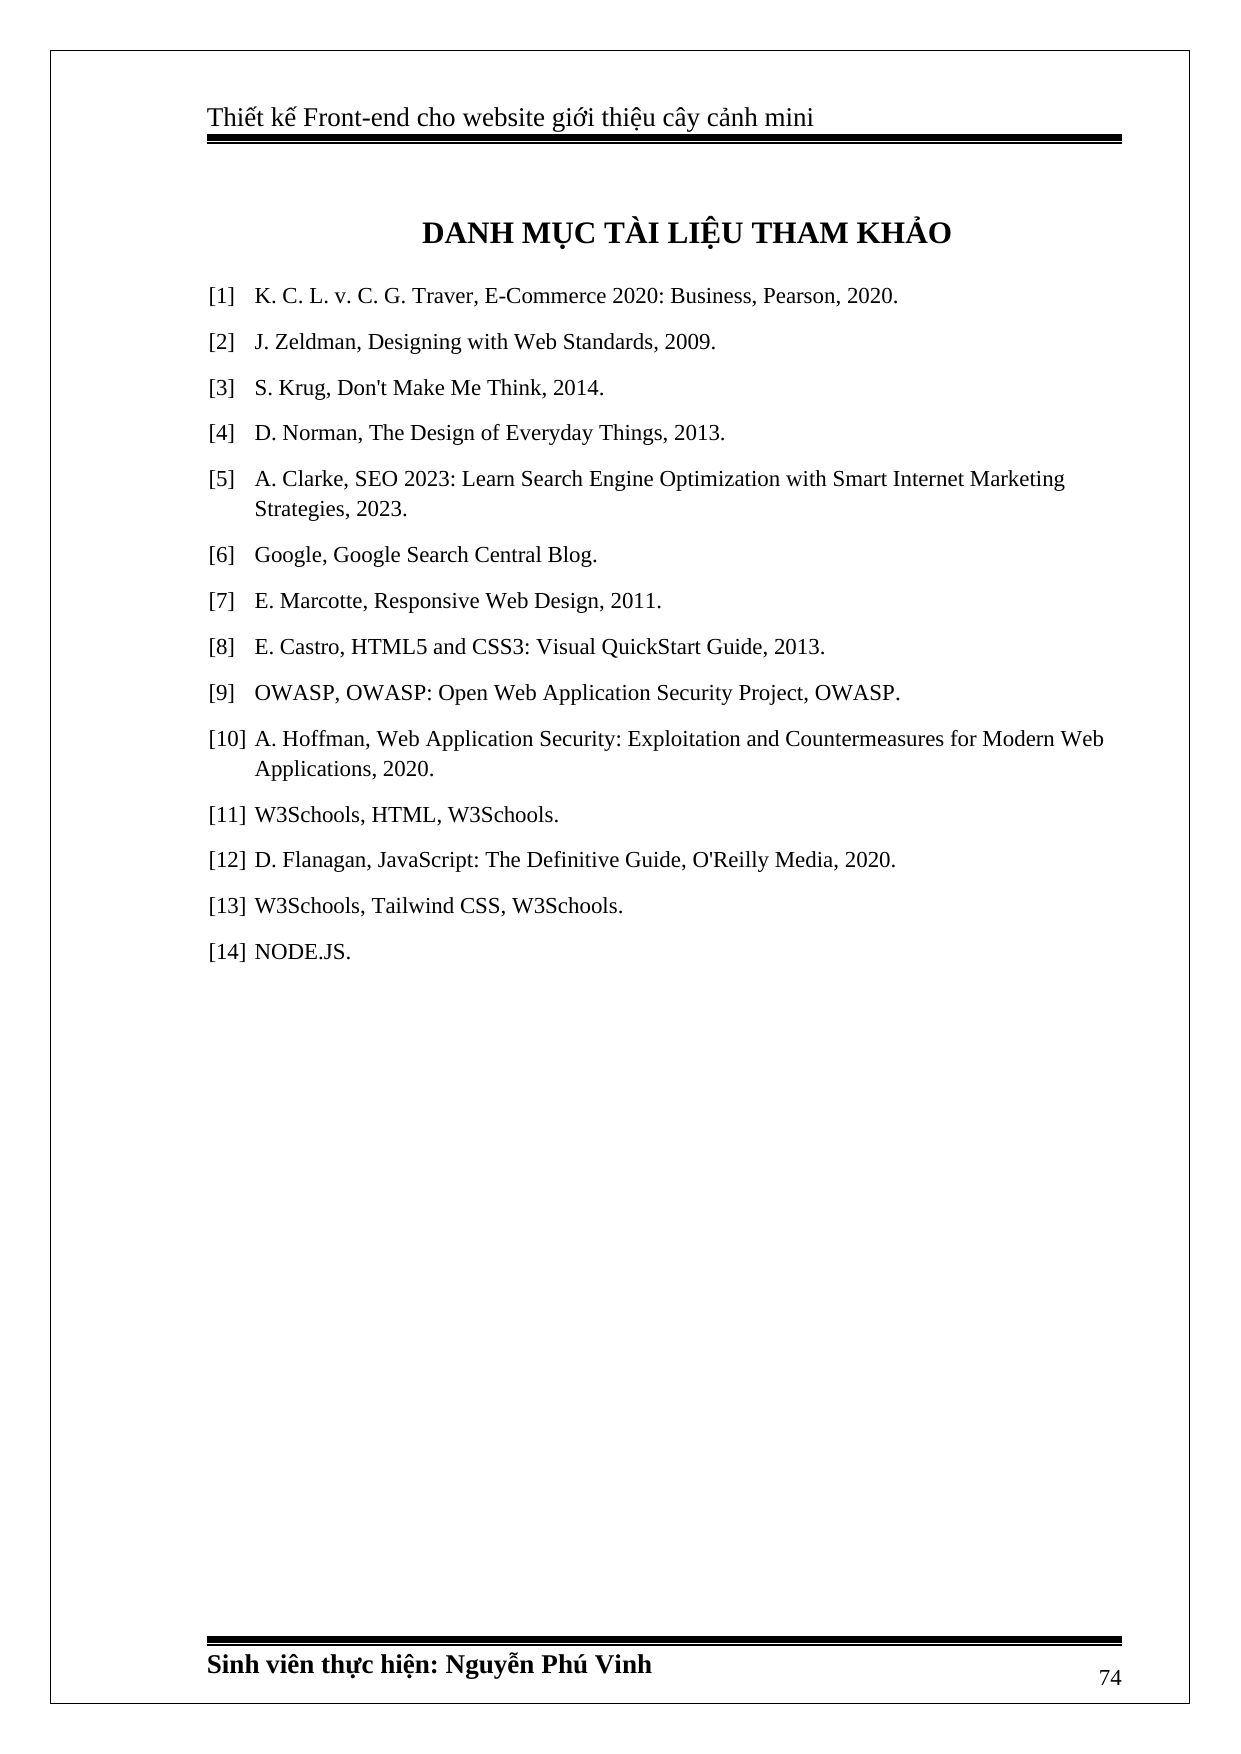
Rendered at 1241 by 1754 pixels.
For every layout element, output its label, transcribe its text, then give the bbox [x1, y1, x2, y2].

table_cell [4] [207, 418, 253, 464]
table_cell [8] [207, 631, 253, 677]
table_cell [5] [207, 464, 253, 540]
table_cell J. Zeldman, Designing with Web Standards, 2009. [253, 326, 1122, 372]
table_cell E. Castro, HTML5 and CSS3: Visual QuickStart Guide, 2013. [253, 631, 1122, 677]
table_cell A. Clarke, SEO 2023: Learn Search Engine Optimization with Smart Internet Marketing Strategies, 2023. [253, 464, 1122, 540]
table_cell [10] [207, 723, 253, 799]
table_cell OWASP, OWASP: Open Web Application Security Project, OWASP. [253, 677, 1122, 723]
table_cell [13] [207, 891, 253, 937]
table_header [1] [207, 280, 253, 326]
table_cell NODE.JS. [253, 937, 1122, 982]
table_cell A. Hoffman, Web Application Security: Exploitation and Countermeasures for Modern Web Applications, 2020. [253, 723, 1122, 799]
table_cell D. Flanagan, JavaScript: The Definitive Guide, O'Reilly Media, 2020. [253, 845, 1122, 891]
subtitle DANH MỤC TÀI LIỆU THAM KHẢO [252, 214, 1122, 250]
table_cell [7] [207, 586, 253, 631]
table_cell S. Krug, Don't Make Me Think, 2014. [253, 372, 1122, 418]
table_cell [3] [207, 372, 253, 418]
table_cell E. Marcotte, Responsive Web Design, 2011. [253, 586, 1122, 631]
table_cell W3Schools, Tailwind CSS, W3Schools. [253, 891, 1122, 937]
table_cell [12] [207, 845, 253, 891]
table_cell Google, Google Search Central Blog. [253, 540, 1122, 586]
table_cell [11] [207, 799, 253, 845]
table_cell [9] [207, 677, 253, 723]
table_cell [14] [207, 937, 253, 982]
table_cell D. Norman, The Design of Everyday Things, 2013. [253, 418, 1122, 464]
table_cell W3Schools, HTML, W3Schools. [253, 799, 1122, 845]
table_header K. C. L. v. C. G. Traver, E-Commerce 2020: Business, Pearson, 2020. [253, 280, 1122, 326]
table_cell [2] [207, 326, 253, 372]
table_cell [6] [207, 540, 253, 586]
